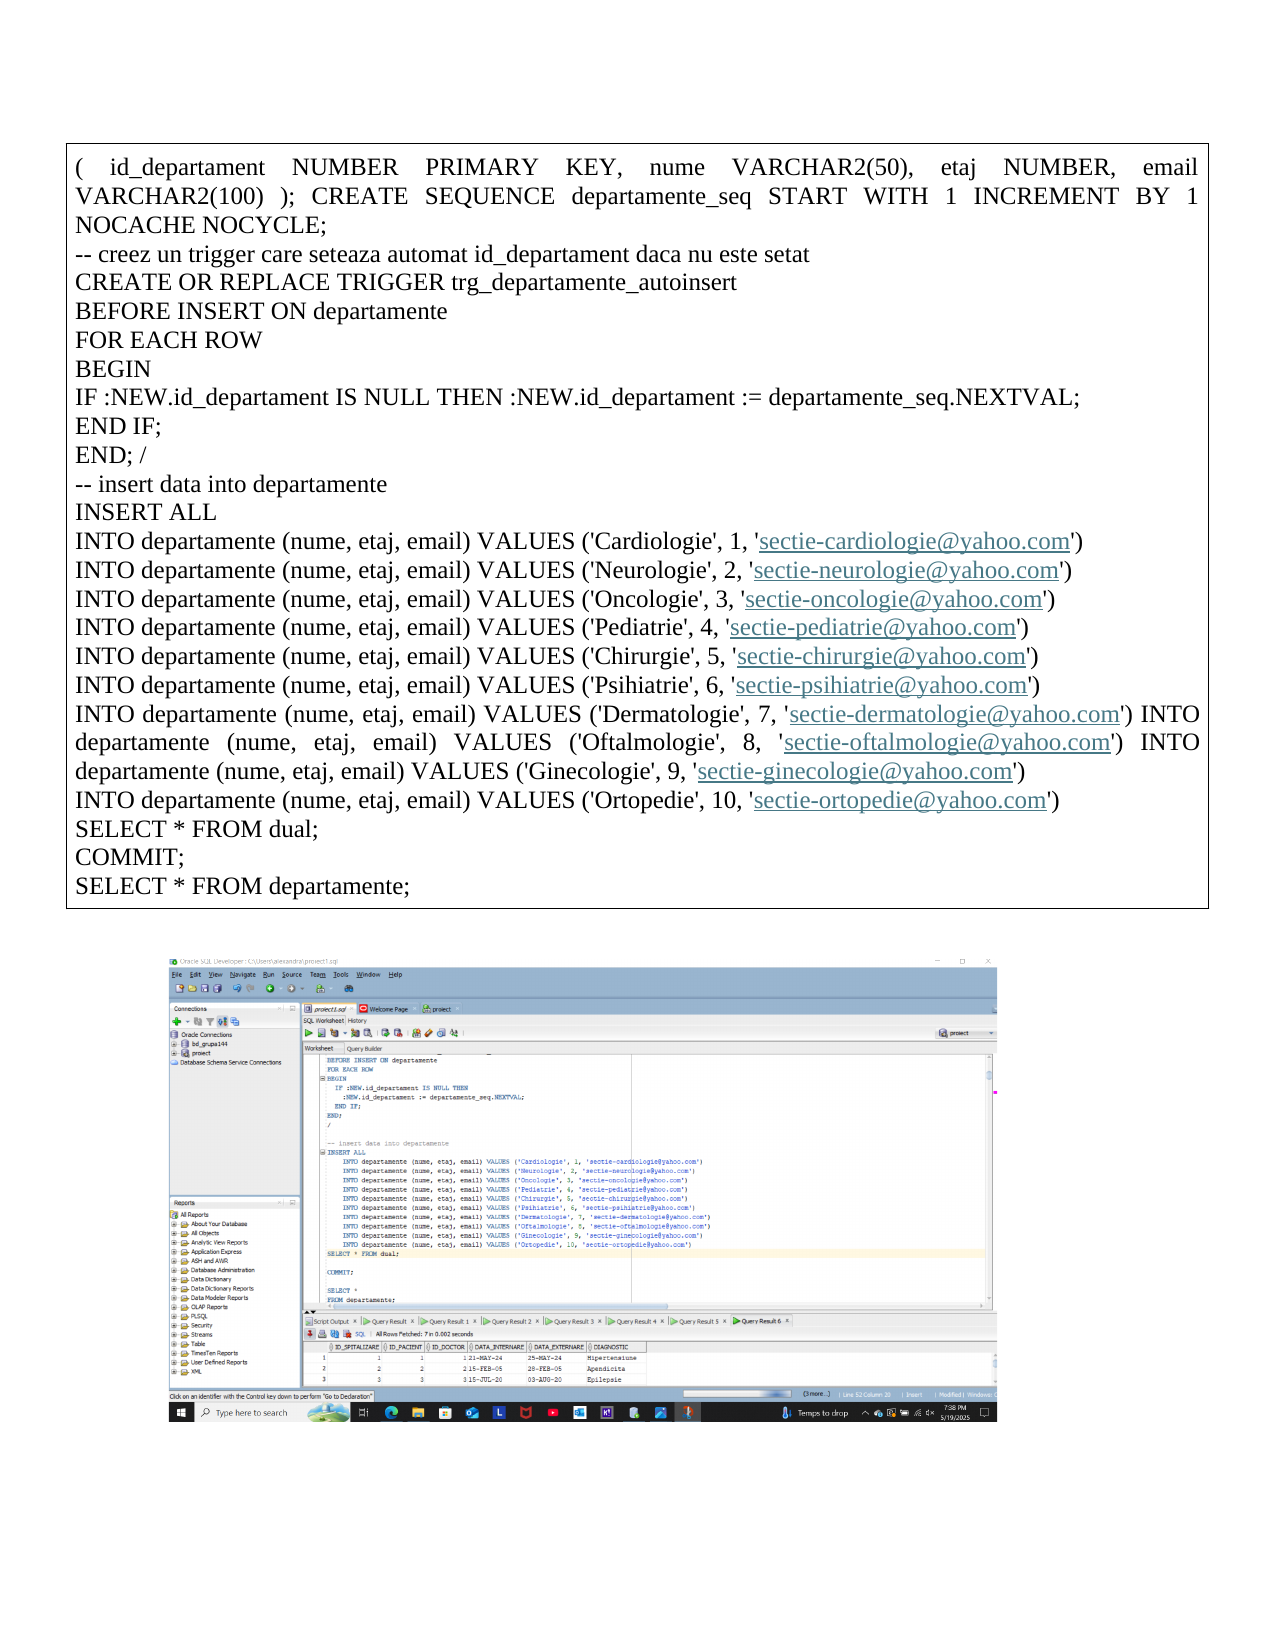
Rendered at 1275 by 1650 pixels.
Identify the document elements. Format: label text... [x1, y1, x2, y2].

text BEFORE INSERT ON departamente [75, 296, 1200, 325]
text BEGIN [75, 354, 1200, 382]
text FOR EACH ROW [75, 325, 1200, 354]
text INTO departamente (nume, etaj, email) VALUES ('Chirurgie', 5, 'sectie-chirurgie@yahoo.com') [75, 641, 1200, 670]
text INTO departamente (nume, etaj, email) VALUES ('Neurologie', 2, 'sectie-neurologie@yahoo.com') [75, 555, 1200, 584]
text SELECT * FROM dual; [75, 814, 1200, 842]
text INSERT ALL [75, 497, 1200, 526]
text SELECT * FROM departamente; [67, 862, 1208, 908]
text INTO departamente (nume, etaj, email) VALUES ('Psihiatrie', 6, 'sectie-psihiatrie@yahoo.com') [75, 670, 1200, 699]
text -- creez un trigger care seteaza automat id_departament daca nu este setat [75, 239, 1200, 267]
text INTO departamente (nume, etaj, email) VALUES ('Ortopedie', 10, 'sectie-ortopedie@yahoo.com') [75, 785, 1200, 814]
text INTO departamente (nume, etaj, email) VALUES ('Dermatologie', 7, 'sectie-dermatologie@yahoo.com') INTO departamente (nume, etaj, email) VALUES ('Oftalmologie', 8, 'sectie-oftalmologie@yahoo.com') INTO departamente (nume, etaj, email) VALUES ('Ginecologie', 9, 'sectie-ginecologie@yahoo.com') [75, 699, 1200, 785]
text END IF; [75, 411, 1200, 440]
text INTO departamente (nume, etaj, email) VALUES ('Cardiologie', 1, 'sectie-cardiologie@yahoo.com') [75, 526, 1200, 555]
text CREATE OR REPLACE TRIGGER trg_departamente_autoinsert [75, 267, 1200, 296]
text IF :NEW.id_departament IS NULL THEN :NEW.id_departament := departamente_seq.NEXTVAL; [75, 382, 1200, 411]
text ( id_departament NUMBER PRIMARY KEY, nume VARCHAR2(50), etaj NUMBER, email VARCHAR2(100) ); CREATE SEQUENCE departamente_seq START WITH 1 INCREMENT BY 1 NOCACHE NOCYCLE; [67, 144, 1208, 239]
text COMMIT; [75, 842, 1200, 862]
text END; / [75, 440, 1200, 469]
text INTO departamente (nume, etaj, email) VALUES ('Pediatrie', 4, 'sectie-pediatrie@yahoo.com') [75, 612, 1200, 641]
text INTO departamente (nume, etaj, email) VALUES ('Oncologie', 3, 'sectie-oncologie@yahoo.com') [75, 584, 1200, 612]
text -- insert data into departamente [75, 469, 1200, 497]
